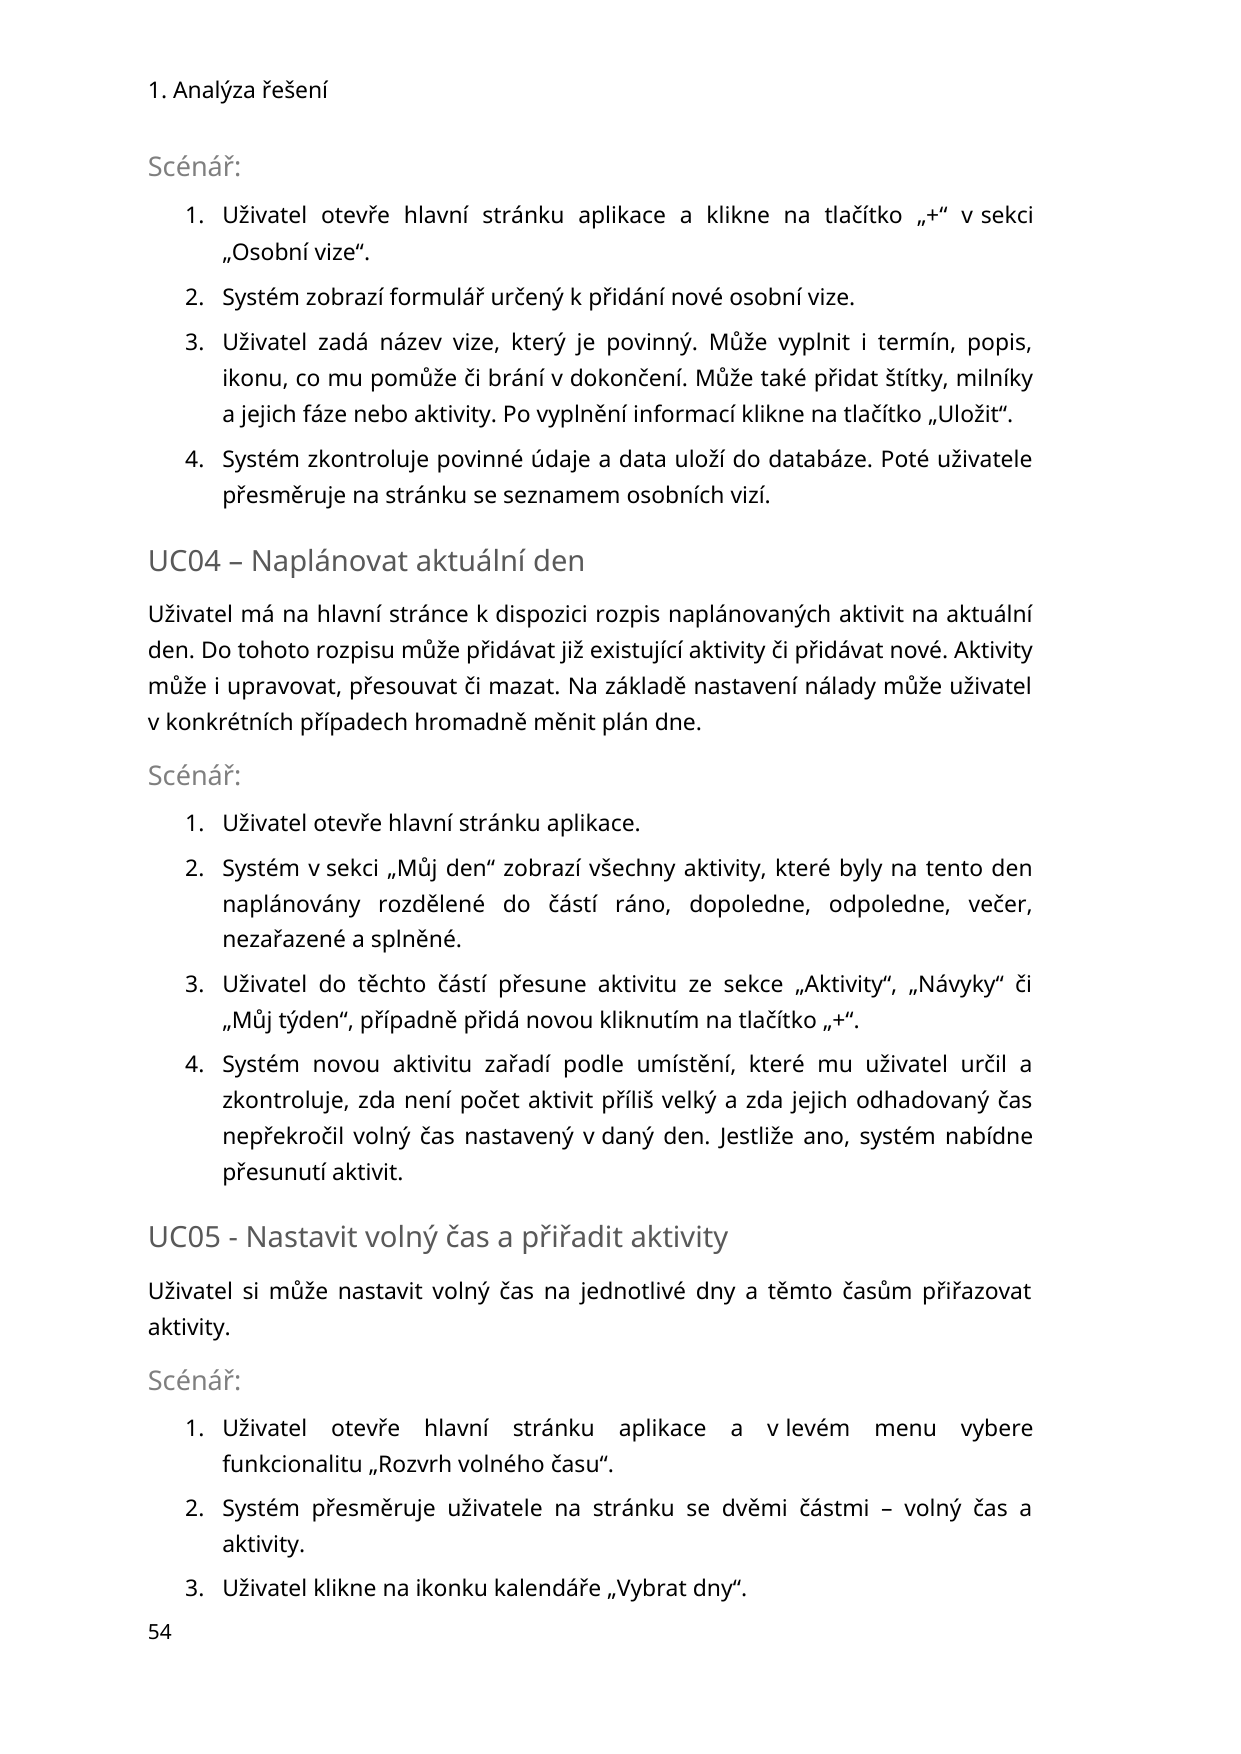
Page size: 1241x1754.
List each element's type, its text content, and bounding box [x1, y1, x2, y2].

list Uživatel otevře hlavní stránku aplikace a v levém menu vybere funkcionalitu „Rozvrh volného času“. [185, 1412, 1033, 1479]
list Systém zkontroluje povinné údaje a data uloží do databáze. Poté uživatele přesměruje na stránku se seznamem osobních vizí. [185, 443, 1033, 510]
list Uživatel do těchto částí přesune aktivitu ze sekce „Aktivity“, „Návyky“ či „Můj týden“, případně přidá novou kliknutím na tlačítko „+“. [185, 968, 1033, 1035]
subtitle UC05 - Nastavit volný čas a přiřadit aktivity [148, 1217, 1033, 1256]
text Uživatel má na hlavní stránce k dispozici rozpis naplánovaných aktivit na aktuální den. Do tohoto rozpisu může přidávat již existující aktivity či přidávat nové. Aktivity může i upravovat, přesouvat či mazat. Na základě nastavení nálady může uživatel v konkrétních případech hromadně měnit plán dne. [148, 598, 1033, 737]
text Uživatel si může nastavit volný čas na jednotlivé dny a těmto časům přiřazovat aktivity. [148, 1275, 1033, 1342]
subtitle Scénář: [148, 1361, 1033, 1398]
list Systém přesměruje uživatele na stránku se dvěmi částmi – volný čas a aktivity. [185, 1492, 1033, 1559]
list Systém v sekci „Můj den“ zobrazí všechny aktivity, které byly na tento den naplánovány rozdělené do částí ráno, dopoledne, odpoledne, večer, nezařazené a splněné. [185, 852, 1033, 955]
list Uživatel otevře hlavní stránku aplikace a klikne na tlačítko „+“ v sekci „Osobní vize“. [185, 199, 1033, 267]
subtitle Scénář: [148, 757, 1033, 793]
subtitle Scénář: [148, 148, 1033, 184]
list Uživatel otevře hlavní stránku aplikace. [185, 807, 1033, 838]
list Systém novou aktivitu zařadí podle umístění, které mu uživatel určil a zkontroluje, zda není počet aktivit příliš velký a zda jejich odhadovaný čas nepřekročil volný čas nastavený v daný den. Jestliže ano, systém nabídne přesunutí aktivit. [185, 1048, 1033, 1187]
list Systém zobrazí formulář určený k přidání nové osobní vize. [185, 281, 1033, 312]
list Uživatel zadá název vize, který je povinný. Může vyplnit i termín, popis, ikonu, co mu pomůže či brání v dokončení. Může také přidat štítky, milníky a jejich fáze nebo aktivity. Po vyplnění informací klikne na tlačítko „Uložit“. [185, 326, 1033, 429]
list Uživatel klikne na ikonku kalendáře „Vybrat dny“. [185, 1572, 1033, 1604]
subtitle UC04 – Naplánovat aktuální den [148, 540, 1033, 580]
